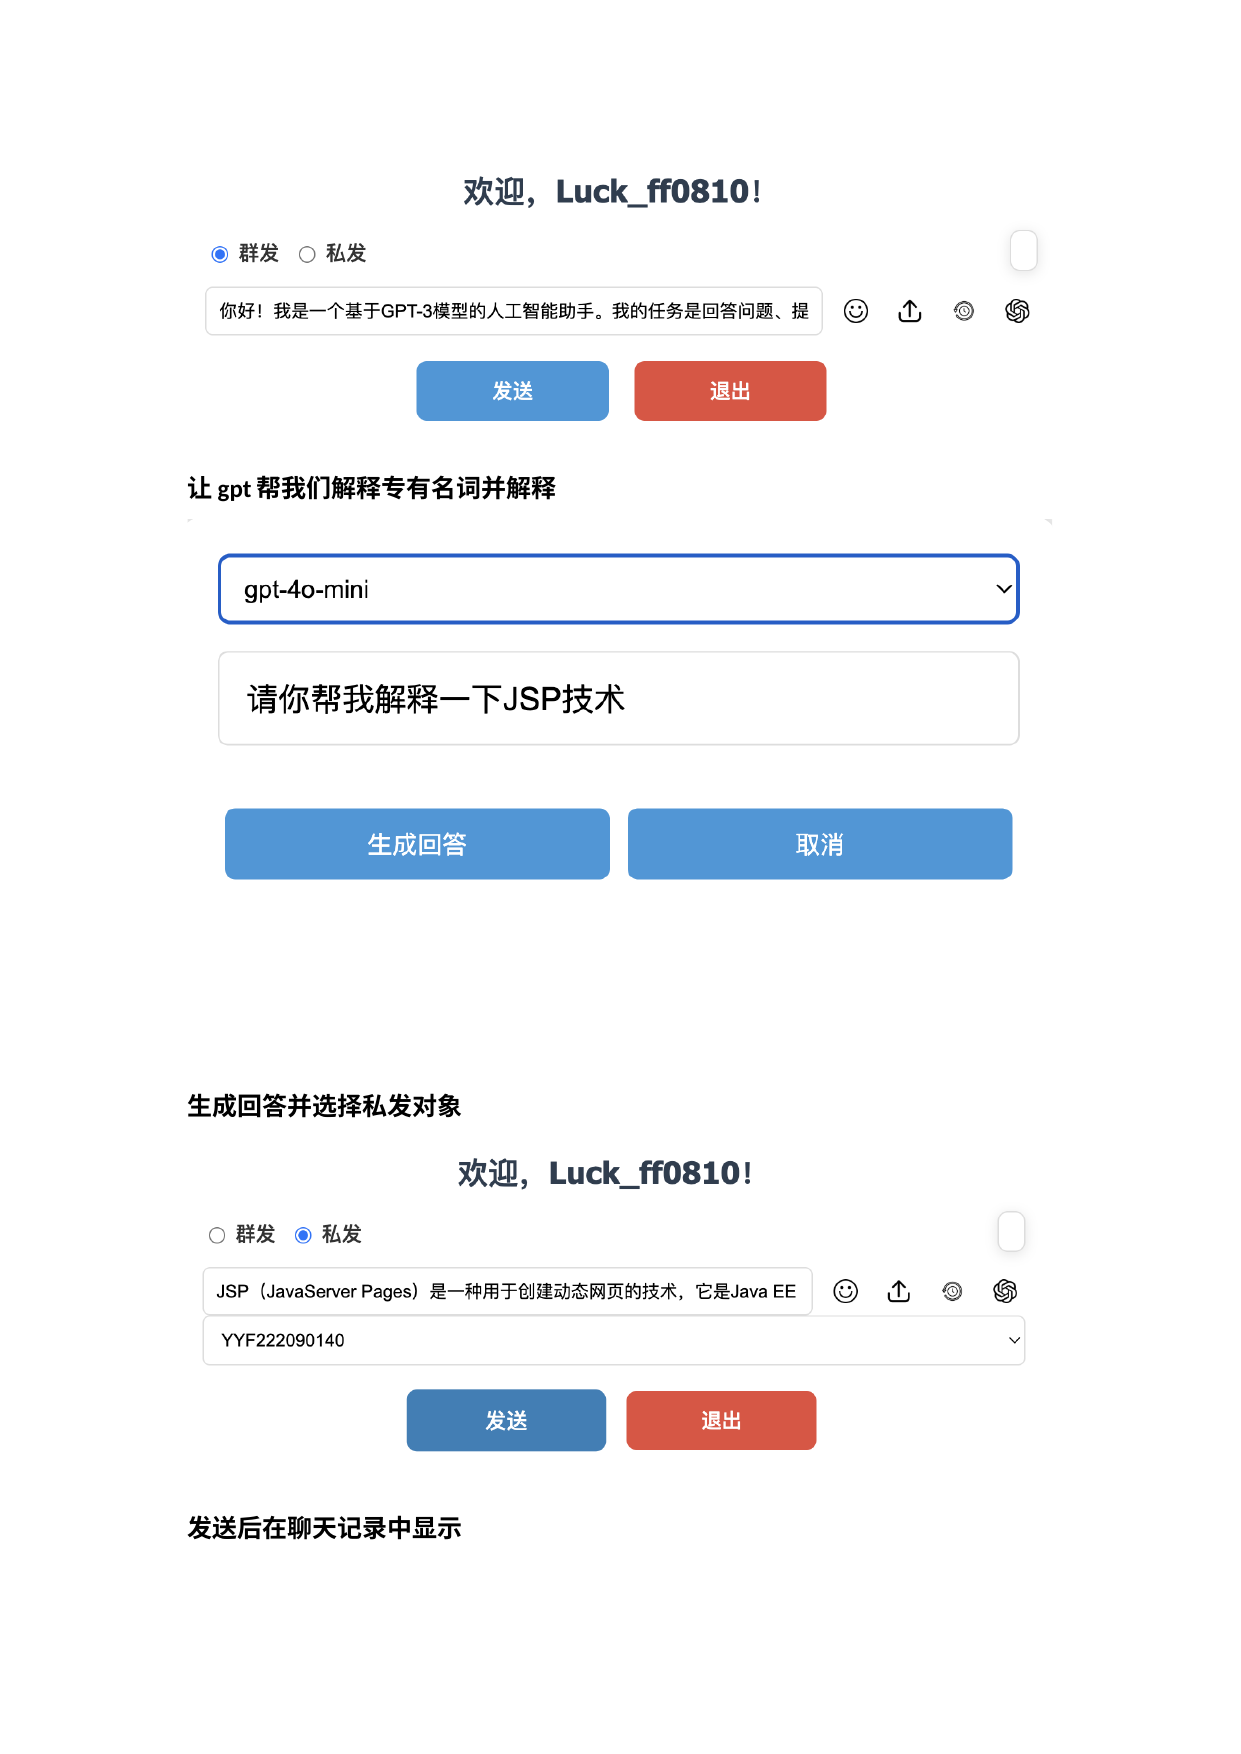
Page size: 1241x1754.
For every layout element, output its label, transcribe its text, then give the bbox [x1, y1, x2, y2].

picture [187, 1137, 1053, 1470]
picture [187, 162, 1053, 432]
list 发送后在聊天记录中显示 [187, 1494, 1053, 1559]
picture [187, 519, 1053, 901]
list 让gpt帮我们解释专有名词并解释 [187, 454, 1053, 519]
list 生成回答并选择私发对象 [187, 1072, 1053, 1137]
